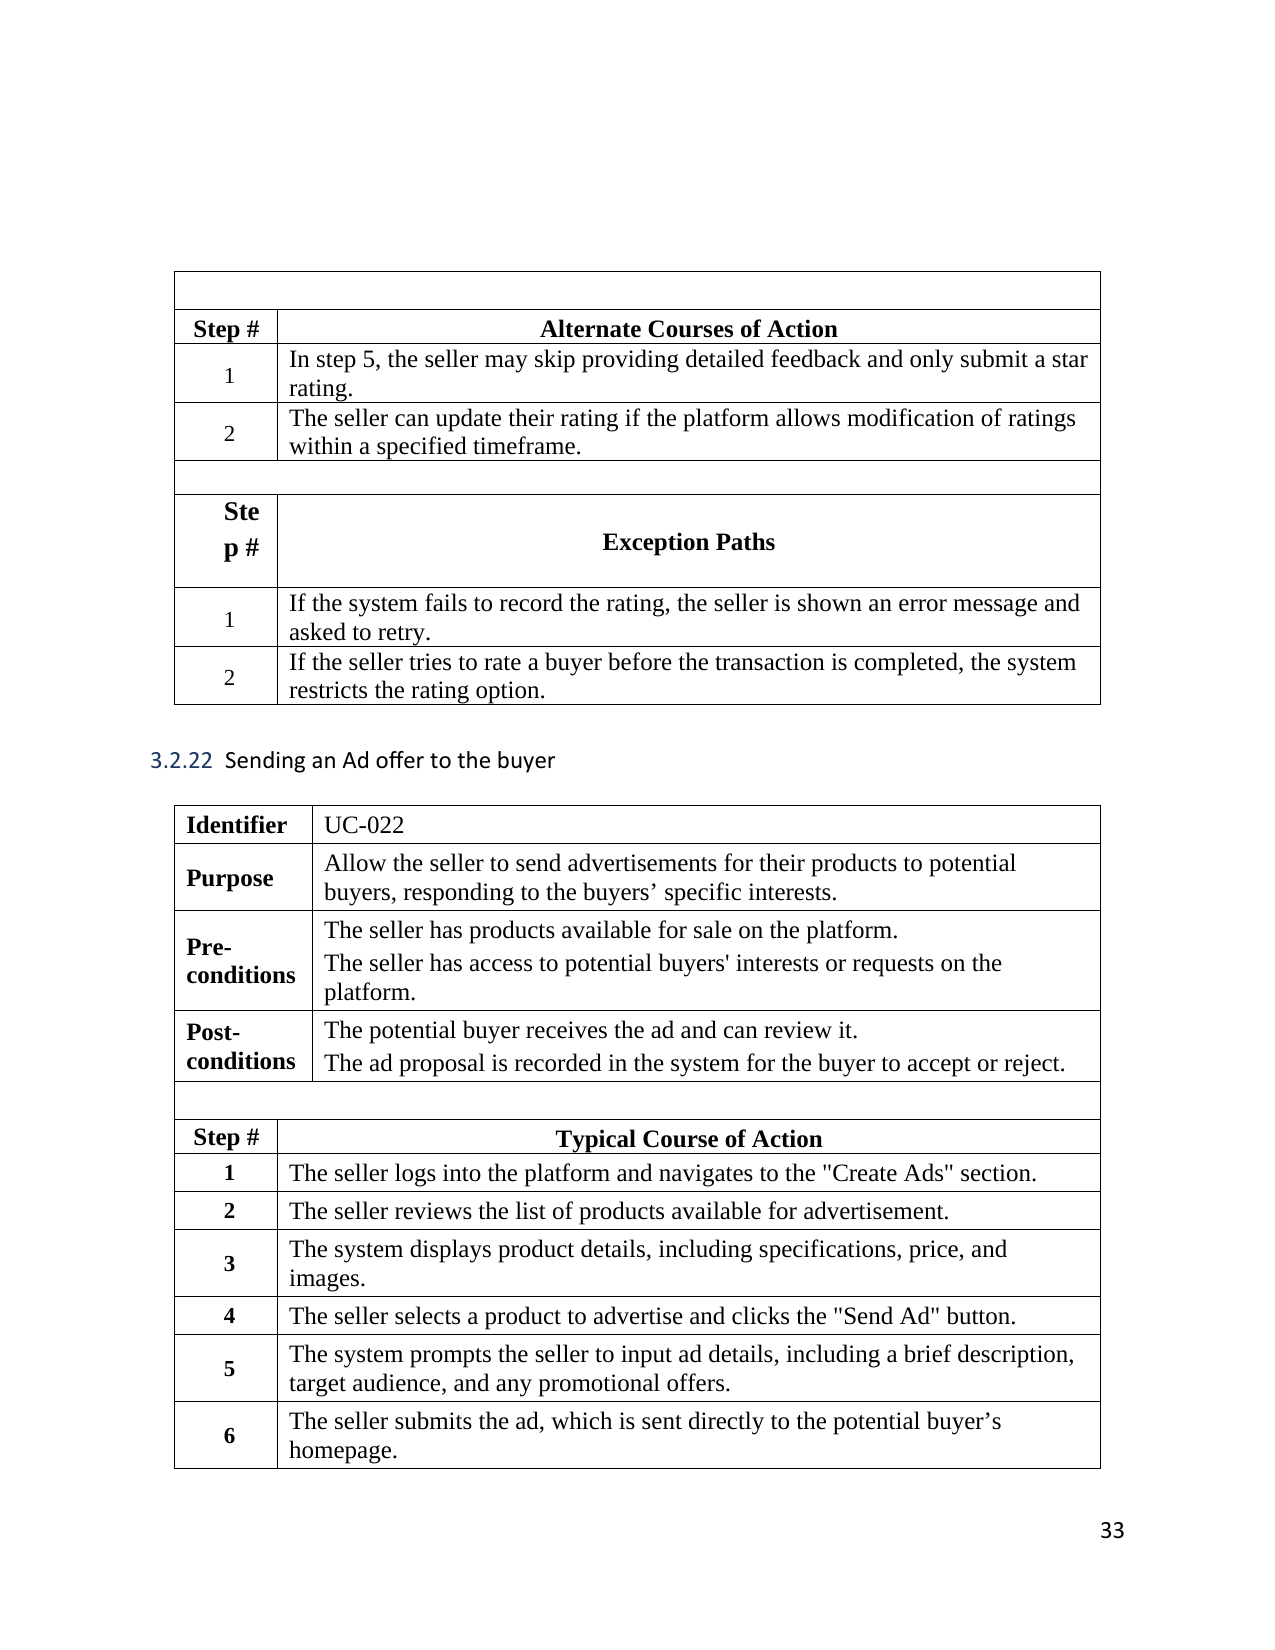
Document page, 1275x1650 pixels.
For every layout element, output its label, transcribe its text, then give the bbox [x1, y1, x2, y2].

table_cell [175, 461, 1100, 494]
table_cell The seller logs into the platform and navigates to the "Create Ads" section. [278, 1154, 1100, 1191]
table_cell Post-conditions [175, 1011, 312, 1081]
table_cell The seller selects a product to advertise and clicks the "Send Ad" button. [278, 1297, 1100, 1334]
table_cell 2 [175, 1192, 277, 1229]
table_cell Step # [175, 1120, 277, 1153]
table_cell Step # [175, 310, 277, 343]
table_cell 5 [175, 1335, 277, 1401]
table_cell 6 [175, 1402, 277, 1468]
table_cell 2 [175, 647, 277, 704]
subtitle Sending an Ad offer to the buyer [150, 744, 1125, 774]
table_cell The system displays product details, including specifications, price, and images. [278, 1230, 1100, 1296]
table_cell Allow the seller to send advertisements for their products to potential buyers, responding to the buyers’ specific interests. [313, 844, 1100, 910]
table_cell The potential buyer receives the ad and can review it. The ad proposal is recorded in the system for the buyer to accept or reject. [313, 1011, 1100, 1081]
table_cell Typical Course of Action [278, 1120, 1100, 1153]
table_cell Purpose [175, 844, 312, 910]
table_cell [175, 1082, 1100, 1119]
table_cell 4 [175, 1297, 277, 1334]
table_cell If the seller tries to rate a buyer before the transaction is completed, the system restricts the rating option. [278, 647, 1100, 704]
table_cell 1 [175, 588, 277, 646]
table_cell [175, 272, 1100, 309]
table_cell 1 [175, 1154, 277, 1191]
table_cell The seller submits the ad, which is sent directly to the potential buyer’s homepage. [278, 1402, 1100, 1468]
table_header UC-022 [313, 806, 1100, 843]
table_cell 2 [175, 403, 277, 460]
table_cell Alternate Courses of Action [278, 310, 1100, 343]
table_cell The seller can update their rating if the platform allows modification of ratings within a specified timeframe. [278, 403, 1100, 460]
table_cell Step # [175, 495, 277, 587]
table_cell The system prompts the seller to input ad details, including a brief description, target audience, and any promotional offers. [278, 1335, 1100, 1401]
table_cell Exception Paths [278, 495, 1100, 587]
table_cell The seller reviews the list of products available for advertisement. [278, 1192, 1100, 1229]
table_cell In step 5, the seller may skip providing detailed feedback and only submit a star rating. [278, 344, 1100, 402]
table_cell The seller has products available for sale on the platform. The seller has access to potential buyers' interests or requests on the platform. [313, 911, 1100, 1010]
table_header Identifier [175, 806, 312, 843]
table_cell Pre-conditions [175, 911, 312, 1010]
table_cell 1 [175, 344, 277, 402]
table_cell 3 [175, 1230, 277, 1296]
table_cell If the system fails to record the rating, the seller is shown an error message and asked to retry. [278, 588, 1100, 646]
